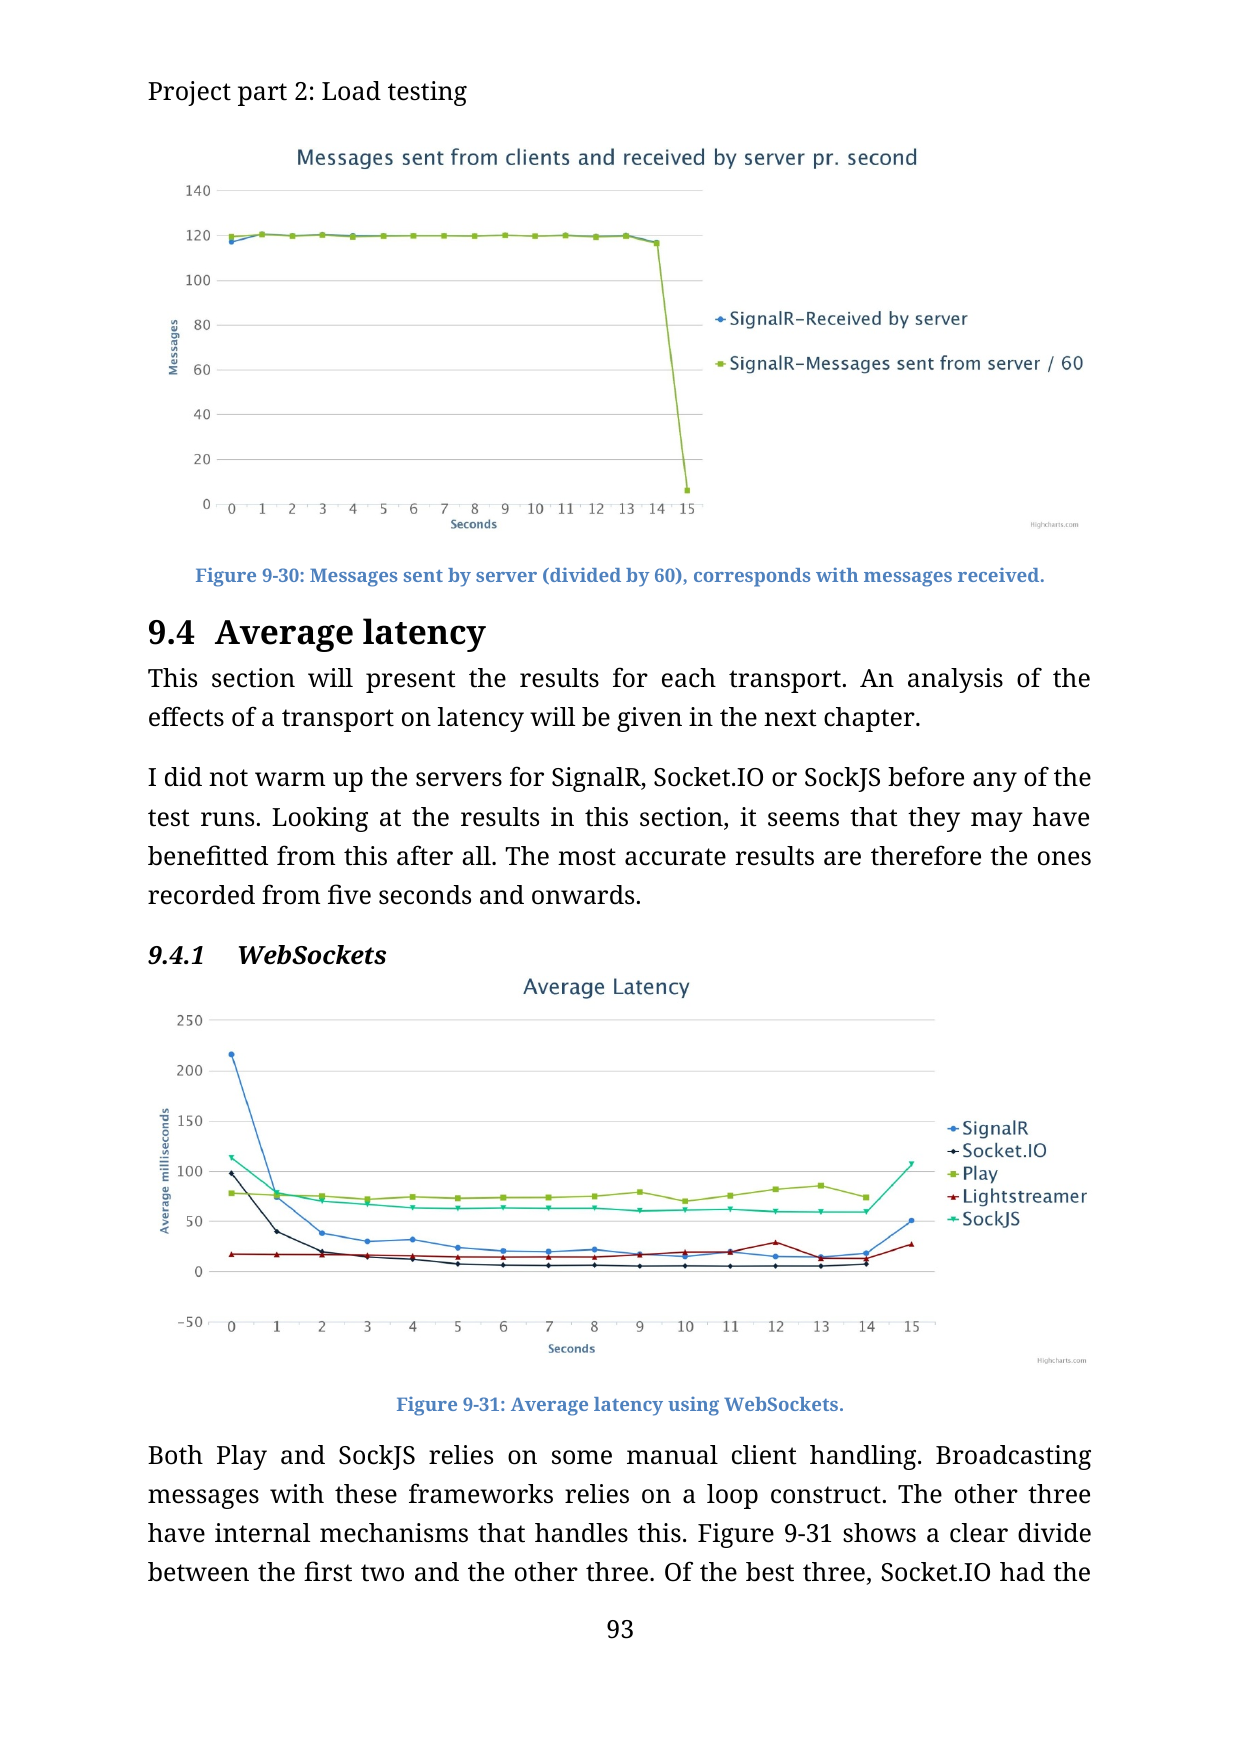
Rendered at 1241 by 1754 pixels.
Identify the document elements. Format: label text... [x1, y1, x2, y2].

subtitle Average latency [148, 609, 1092, 654]
text This section will present the results for each transport. An analysis of the effects of a transport on latency will be given in the next chapter. [148, 661, 1092, 734]
text I did not warm up the servers for SignalR, Socket.IO or SockJS before any of the test runs. Looking at the results in this section, it seems that they may have benefitted from this after all. The most accurate results are therefore the ones recorded from five seconds and onwards. [148, 760, 1092, 912]
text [148, 1438, 1092, 1589]
picture [147, 976, 1093, 1366]
subtitle WebSockets [148, 937, 1092, 972]
picture [156, 147, 1084, 537]
